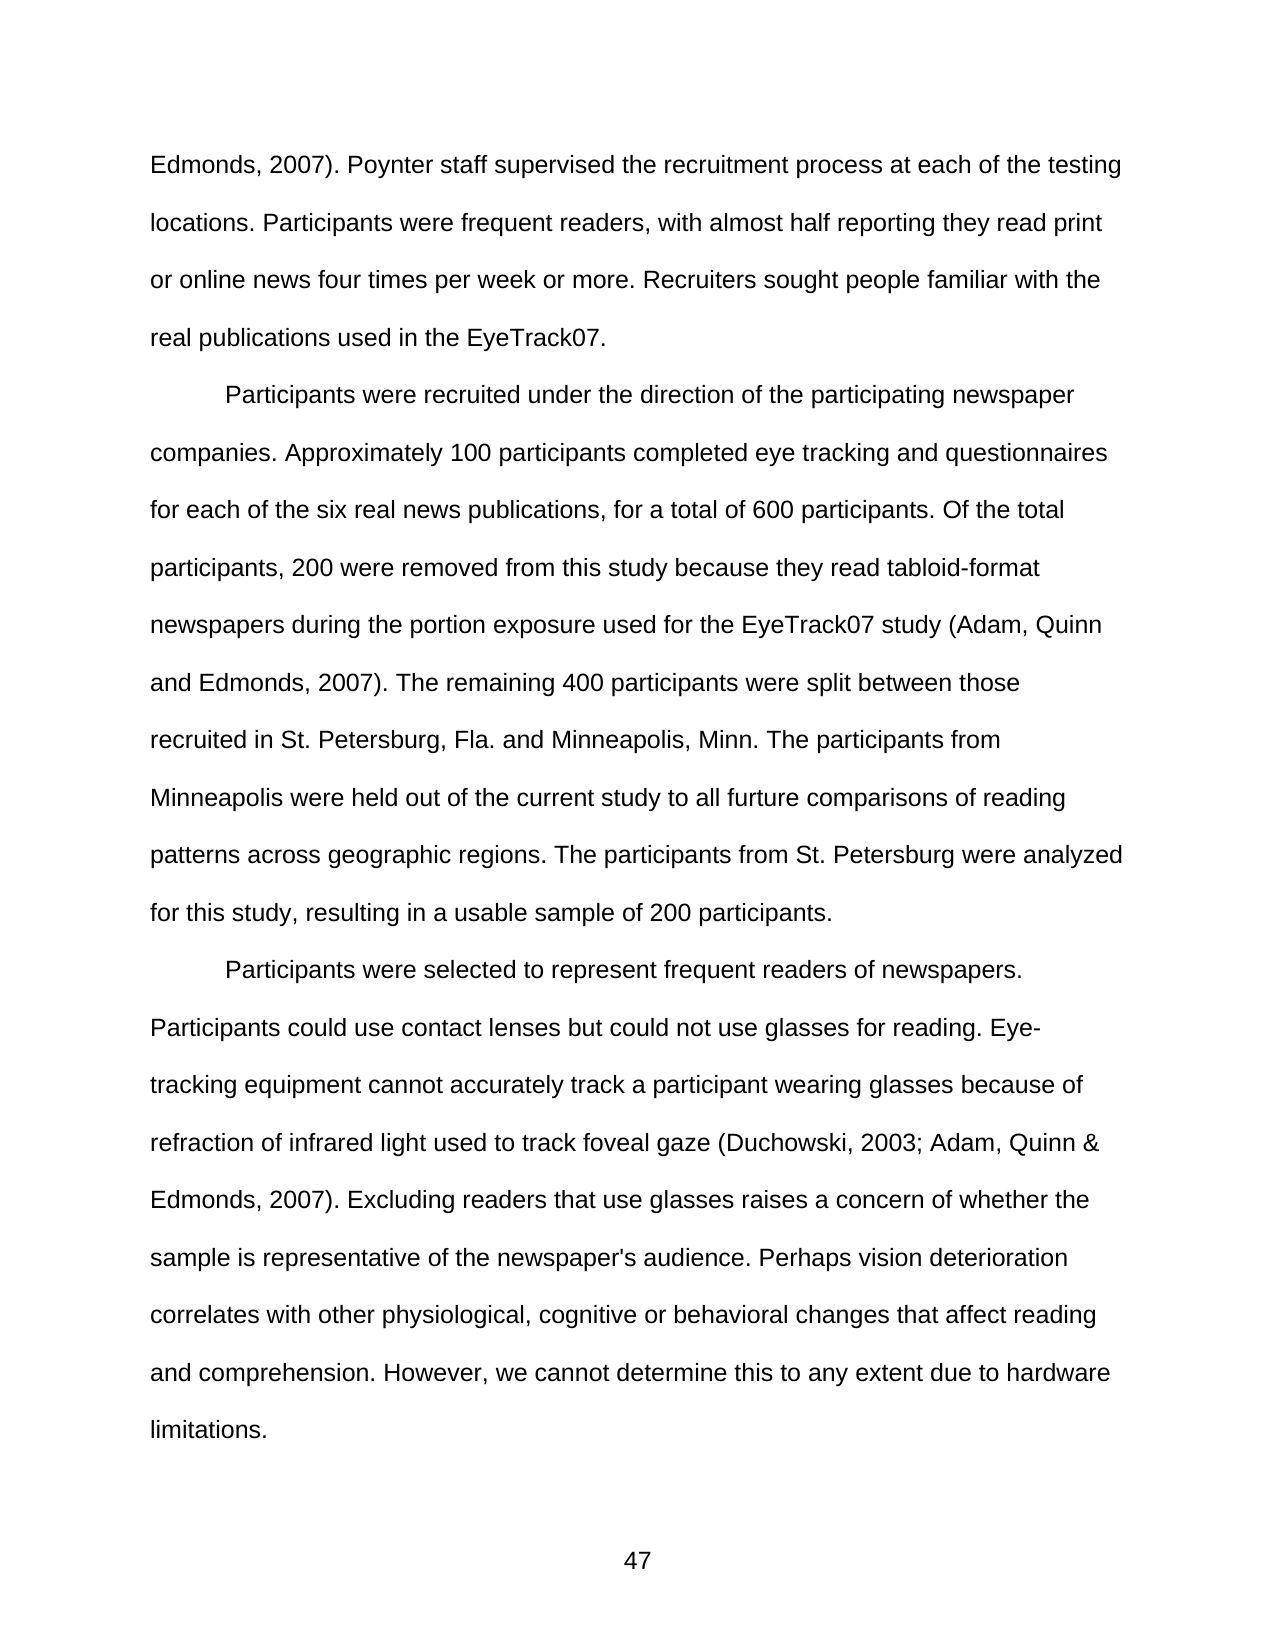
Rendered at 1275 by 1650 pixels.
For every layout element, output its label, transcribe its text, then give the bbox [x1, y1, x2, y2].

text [150, 150, 1125, 351]
text Participants were selected to represent frequent readers of newspapers. Participants could use contact lenses but could not use glasses for reading. Eye-tracking equipment cannot accurately track a participant wearing glasses because of refraction of infrared light used to track foveal gaze (Duchowski, 2003; Adam, Quinn & Edmonds, 2007). Excluding readers that use glasses raises a concern of whether the sample is representative of the newspaper's audience. Perhaps vision deterioration correlates with other physiological, cognitive or behavioral changes that affect reading and comprehension. However, we cannot determine this to any extent due to hardware limitations. [150, 955, 1125, 1444]
text Participants were recruited under the direction of the participating newspaper companies. Approximately 100 participants completed eye tracking and questionnaires for each of the six real news publications, for a total of 600 participants. Of the total participants, 200 were removed from this study because they read tabloid-format newspapers during the portion exposure used for the EyeTrack07 study (Adam, Quinn and Edmonds, 2007). The remaining 400 participants were split between those recruited in St. Petersburg, Fla. and Minneapolis, Minn. The participants from Minneapolis were held out of the current study to all furture comparisons of reading patterns across geographic regions. The participants from St. Petersburg were analyzed for this study, resulting in a usable sample of 200 participants. [150, 380, 1125, 926]
